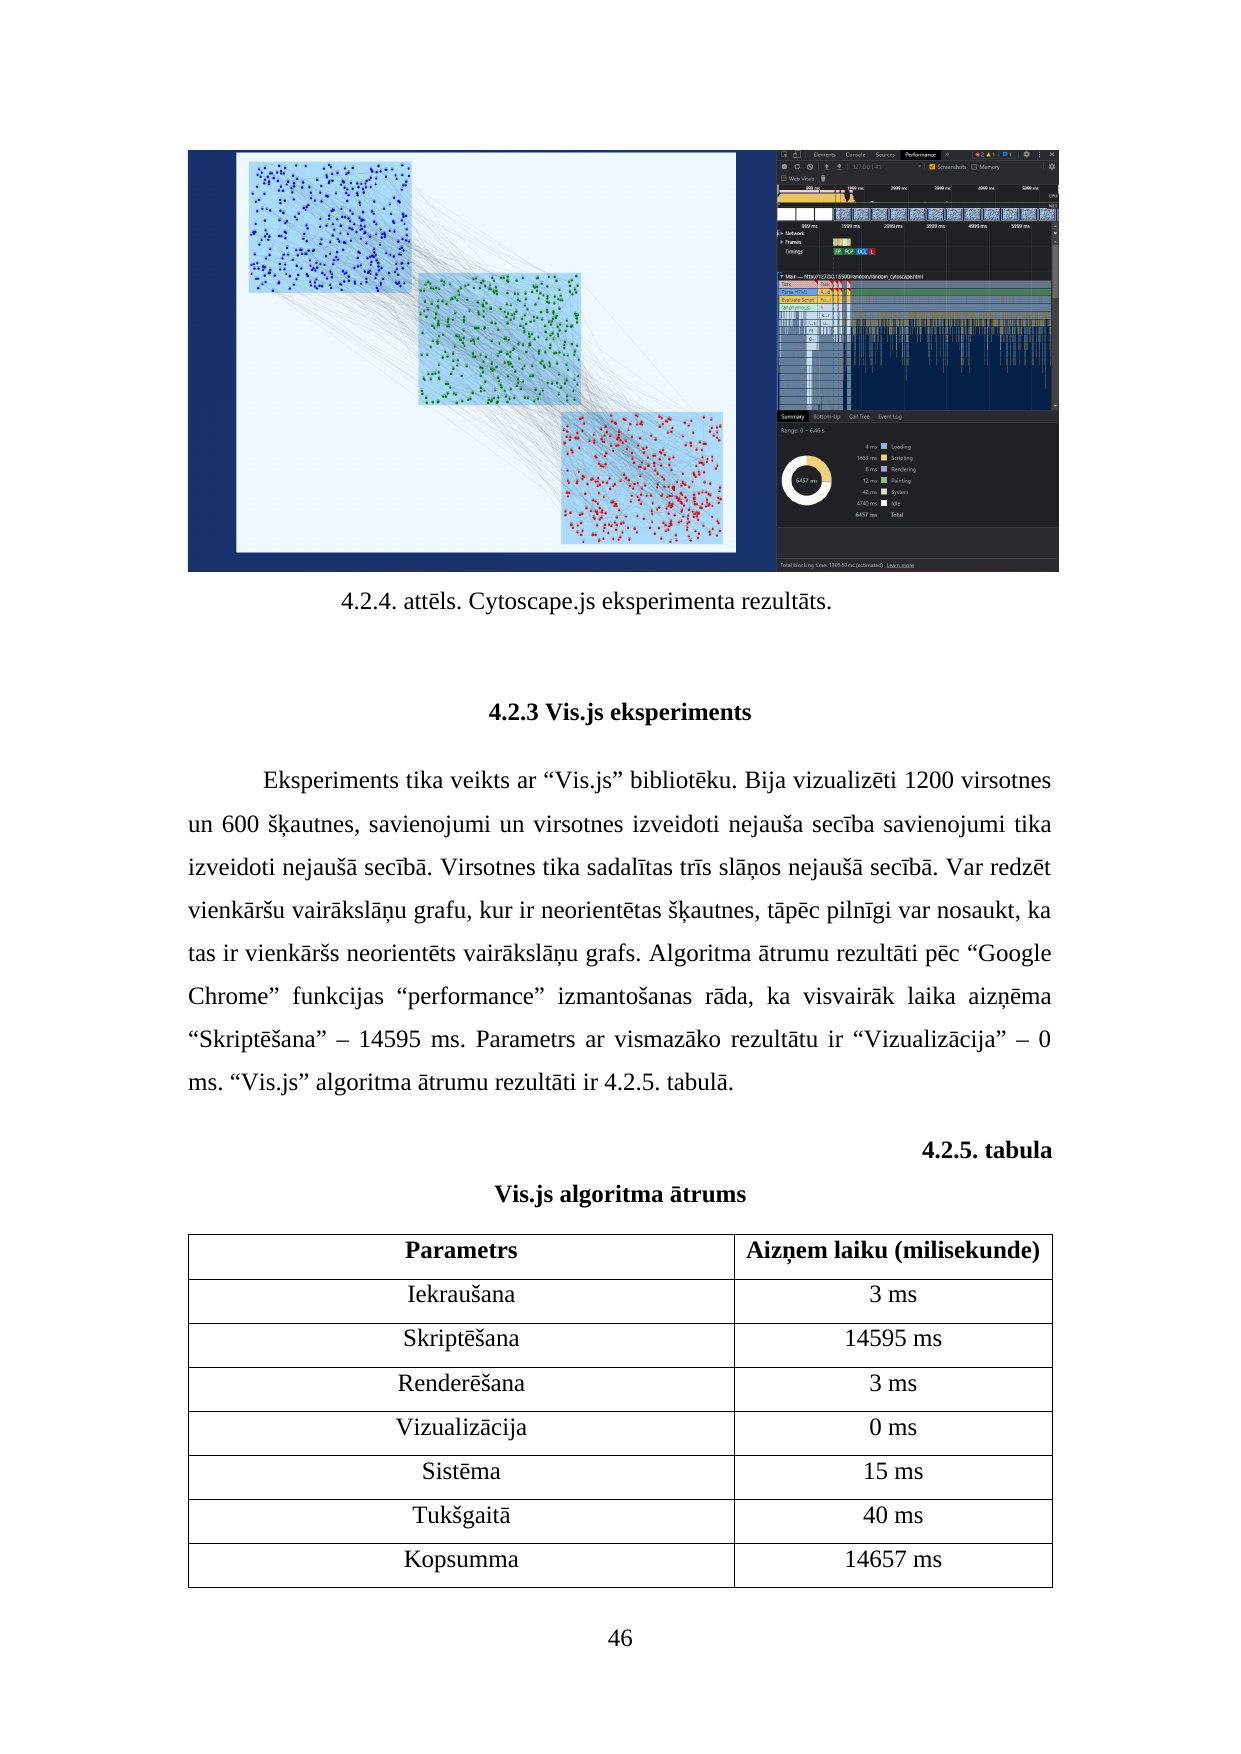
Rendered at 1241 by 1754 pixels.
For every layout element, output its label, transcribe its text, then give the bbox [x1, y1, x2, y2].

table_cell Vizualizācija [189, 1412, 734, 1455]
text 4.2.4. attēls. Cytoscape.js eksperimenta rezultāts. [188, 586, 985, 615]
table_cell 14595 ms [735, 1324, 1052, 1367]
table_cell 14657 ms [735, 1544, 1052, 1587]
table_cell 15 ms [735, 1456, 1052, 1499]
table_cell Renderēšana [189, 1368, 734, 1411]
table_cell 3 ms [735, 1280, 1052, 1322]
text Eksperiments tika veikts ar “Vis.js” bibliotēku. Bija vizualizēti 1200 virsotnes un 600 šķautnes, savienojumi un virsotnes izveidoti nejauša secība savienojumi tika izveidoti nejaušā secībā. Virsotnes tika sadalītas trīs slāņos nejaušā secībā. Var redzēt vienkāršu vairākslāņu grafu, kur ir neorientētas šķautnes, tāpēc pilnīgi var nosaukt, ka tas ir vienkāršs neorientēts vairākslāņu grafs. Algoritma ātrumu rezultāti pēc “Google Chrome” funkcijas “performance” izmantošanas rāda, ka visvairāk laika aizņēma “Skriptēšana” – 14595 ms. Parametrs ar vismazāko rezultātu ir “Vizualizācija” – 0 ms. “Vis.js” algoritma ātrumu rezultāti ir 4.2.5. tabulā. [188, 766, 1052, 1096]
table_cell 40 ms [735, 1500, 1052, 1543]
table_cell Skriptēšana [189, 1324, 734, 1367]
text 4.2.5. tabula [188, 1136, 1052, 1164]
picture [187, 150, 1059, 572]
table_header Parametrs [189, 1235, 734, 1278]
table_cell Kopsumma [189, 1544, 734, 1587]
text Vis.js algoritma ātrums [188, 1179, 1052, 1207]
table_cell 0 ms [735, 1412, 1052, 1455]
text 4.2.3 Vis.js eksperiments [188, 697, 1052, 726]
table_cell Tukšgaitā [189, 1500, 734, 1543]
table_cell 3 ms [735, 1368, 1052, 1411]
table_header Aizņem laiku (milisekunde) [735, 1235, 1052, 1278]
table_cell Iekraušana [189, 1280, 734, 1322]
table_cell Sistēma [189, 1456, 734, 1499]
